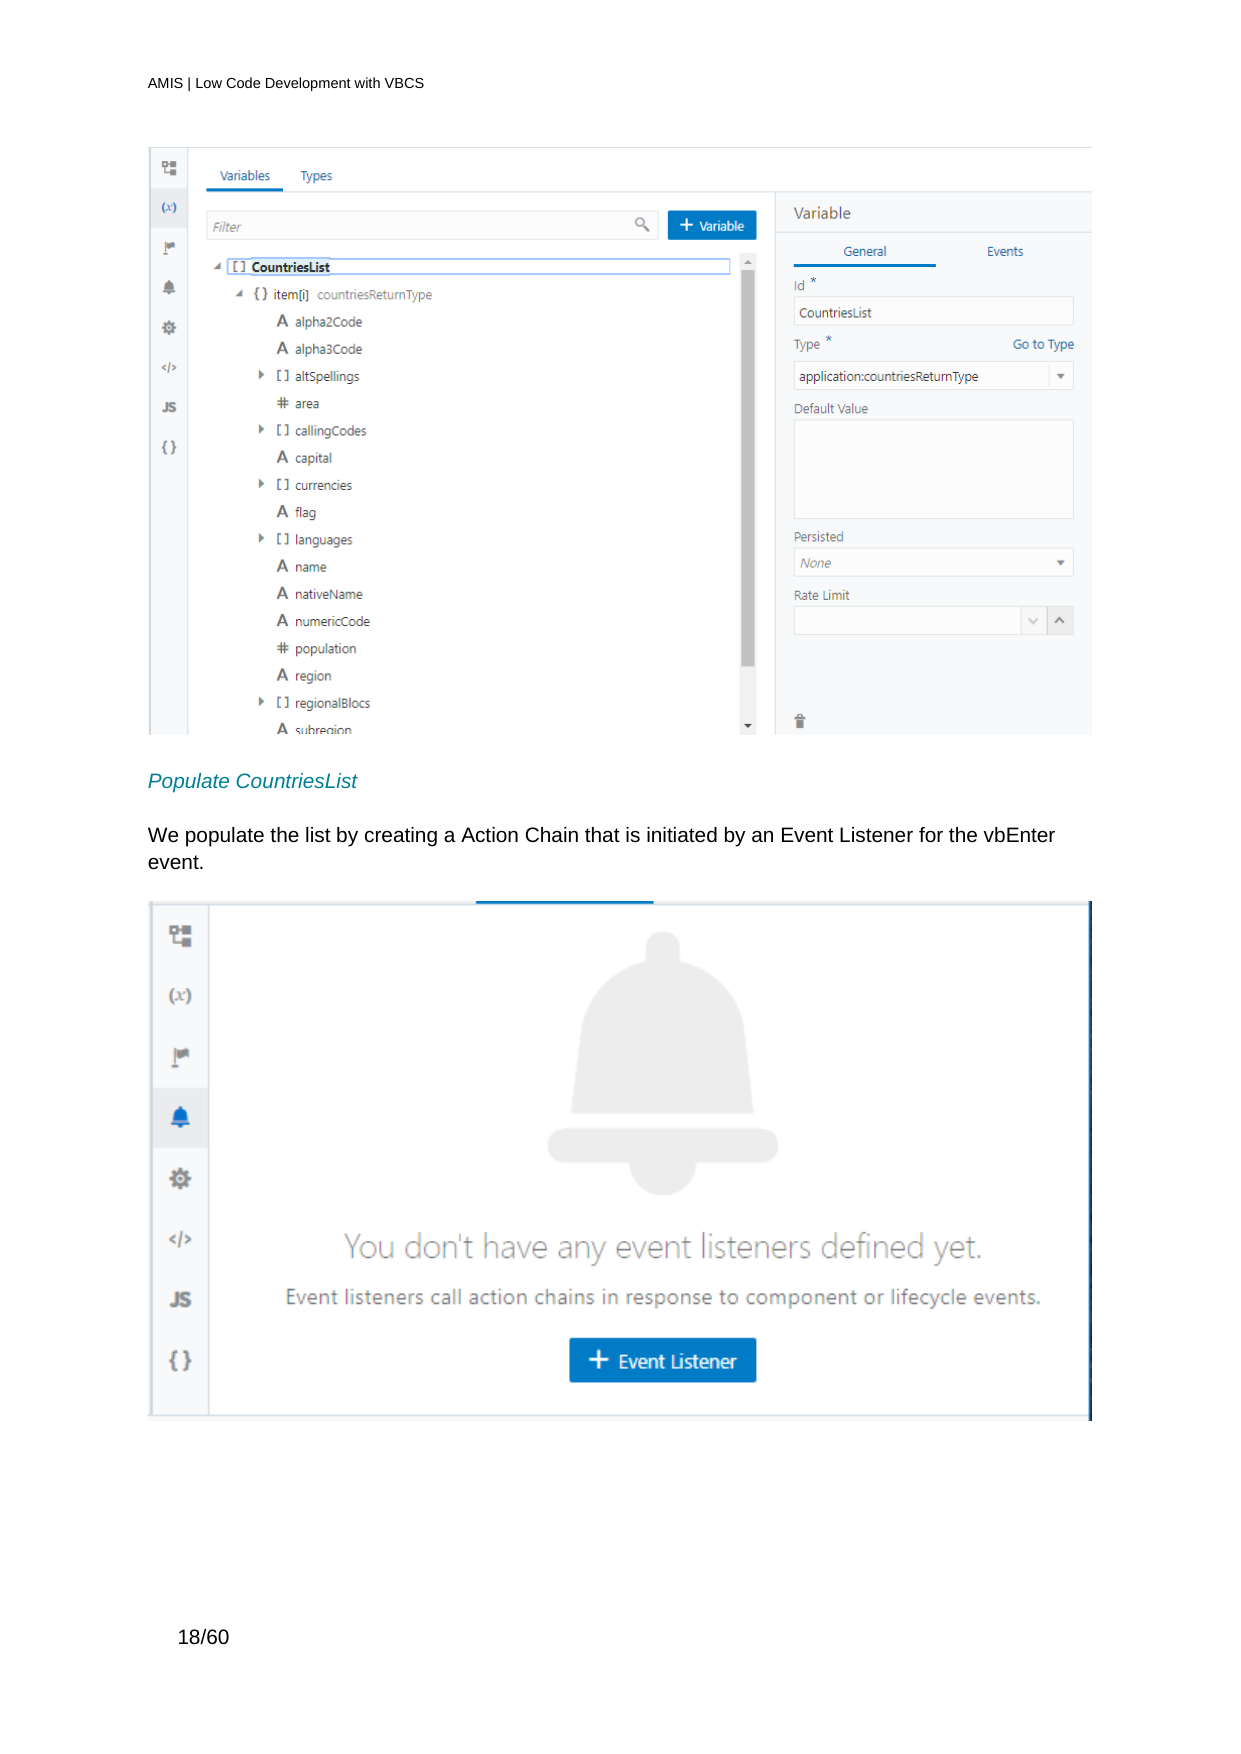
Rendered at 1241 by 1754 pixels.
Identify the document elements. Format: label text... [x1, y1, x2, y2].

picture [147, 147, 1092, 735]
text We populate the list by creating a Action Chain that is initiated by an Event Listener for the vbEnter event. [148, 820, 1093, 874]
picture [147, 901, 1092, 1421]
subtitle Populate CountriesList [148, 766, 1093, 793]
